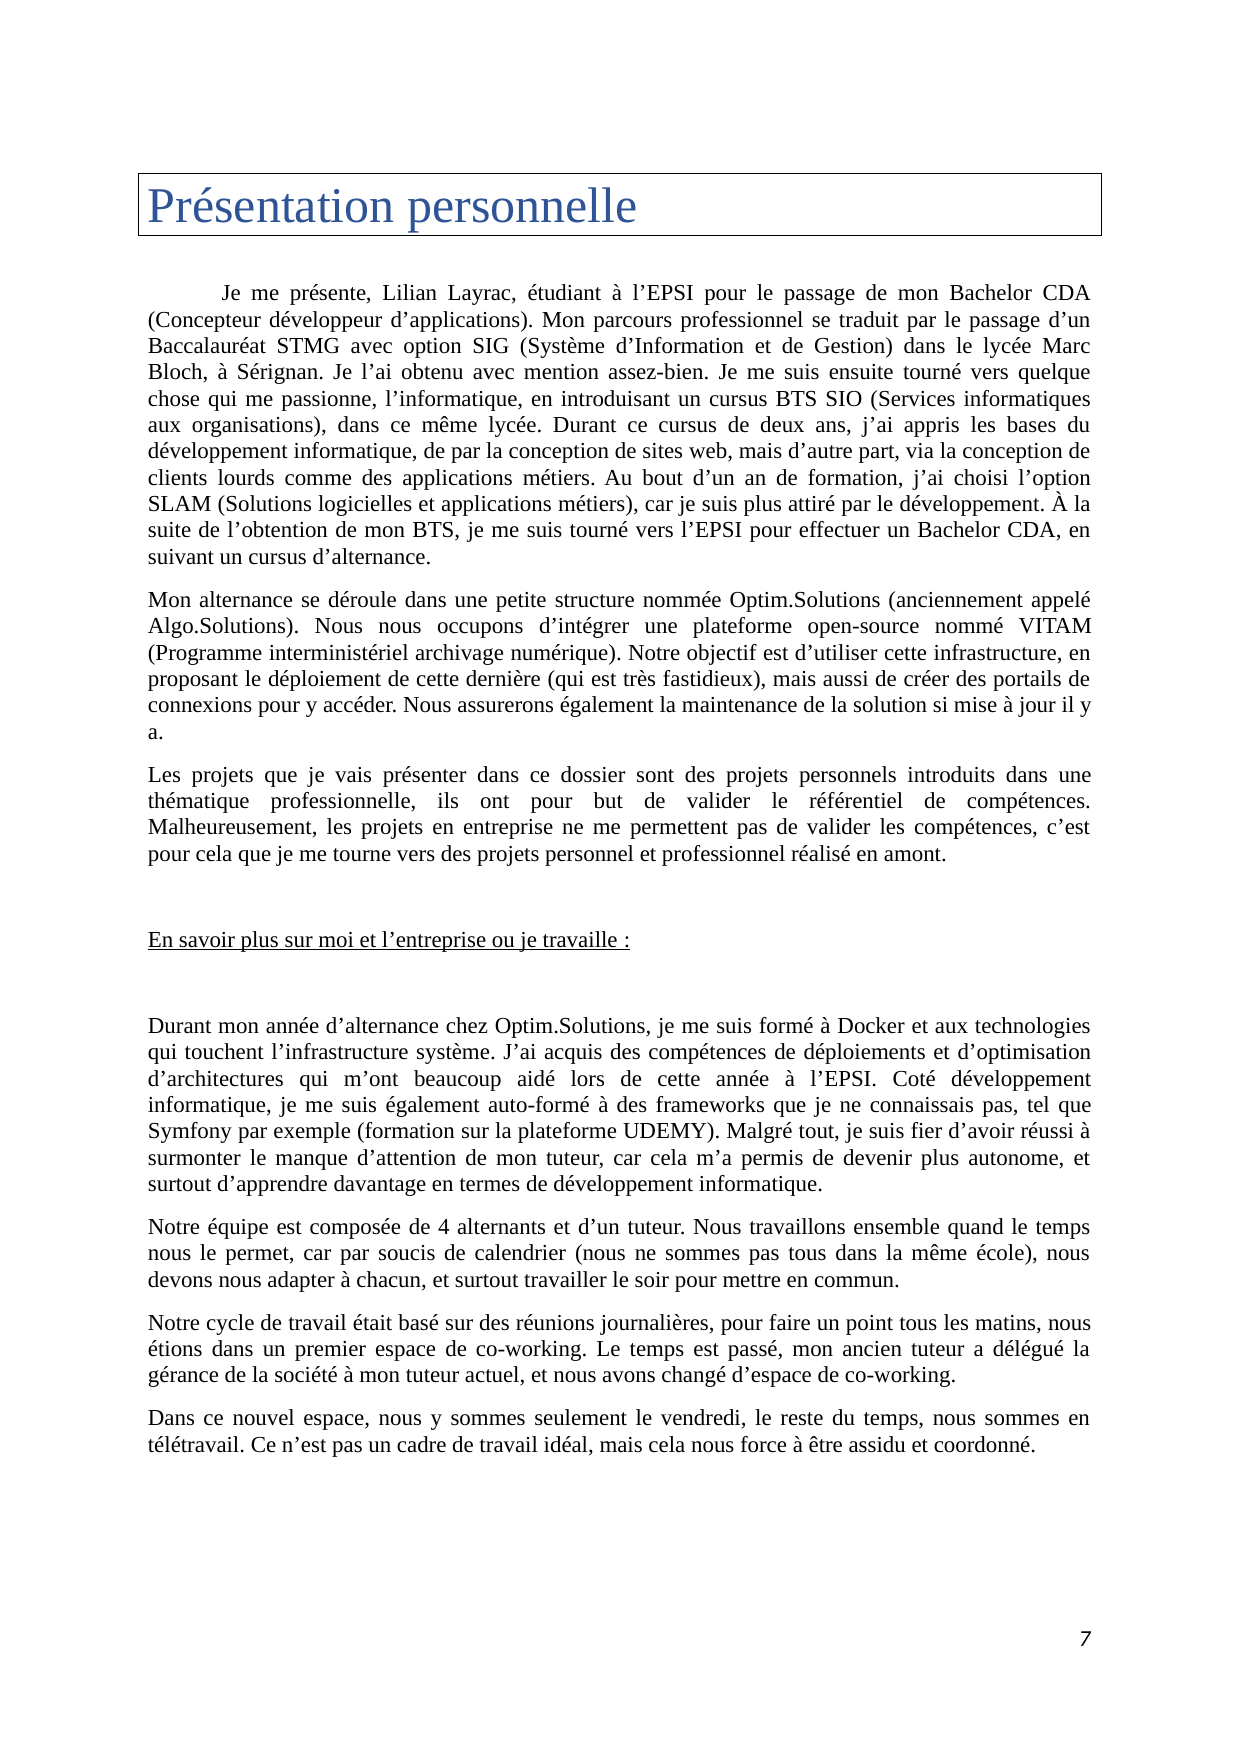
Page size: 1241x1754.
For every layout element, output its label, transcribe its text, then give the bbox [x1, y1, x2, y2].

text Notre cycle de travail était basé sur des réunions journalières, pour faire un point tous les matins, nous étions dans un premier espace de co-working. Le temps est passé, mon ancien tuteur a délégué la gérance de la société à mon tuteur actuel, et nous avons changé d’espace de co-working. [148, 1309, 1093, 1388]
text Durant mon année d’alternance chez Optim.Solutions, je me suis formé à Docker et aux technologies qui touchent l’infrastructure système. J’ai acquis des compétences de déploiements et d’optimisation d’architectures qui m’ont beaucoup aidé lors de cette année à l’EPSI. Coté développement informatique, je me suis également auto-formé à des frameworks que je ne connaissais pas, tel que Symfony par exemple (formation sur la plateforme UDEMY). Malgré tout, je suis fier d’avoir réussi à surmonter le manque d’attention de mon tuteur, car cela m’a permis de devenir plus autonome, et surtout d’apprendre davantage en termes de développement informatique. [148, 1012, 1093, 1196]
text Dans ce nouvel espace, nous y sommes seulement le vendredi, le reste du temps, nous sommes en télétravail. Ce n’est pas un cadre de travail idéal, mais cela nous force à être assidu et coordonné. [148, 1404, 1093, 1457]
text En savoir plus sur moi et l’entreprise ou je travaille : [148, 926, 1093, 952]
text Notre équipe est composée de 4 alternants et d’un tuteur. Nous travaillons ensemble quand le temps nous le permet, car par soucis de calendrier (nous ne sommes pas tous dans la même école), nous devons nous adapter à chacun, et surtout travailler le soir pour mettre en commun. [148, 1213, 1093, 1292]
text Je me présente, Lilian Layrac, étudiant à l’EPSI pour le passage de mon Bachelor CDA (Concepteur développeur d’applications). Mon parcours professionnel se traduit par le passage d’un Baccalauréat STMG avec option SIG (Système d’Information et de Gestion) dans le lycée Marc Bloch, à Sérignan. Je l’ai obtenu avec mention assez-bien. Je me suis ensuite tourné vers quelque chose qui me passionne, l’informatique, en introduisant un cursus BTS SIO (Services informatiques aux organisations), dans ce même lycée. Durant ce cursus de deux ans, j’ai appris les bases du développement informatique, de par la conception de sites web, mais d’autre part, via la conception de clients lourds comme des applications métiers. Au bout d’un an de formation, j’ai choisi l’option SLAM (Solutions logicielles et applications métiers), car je suis plus attiré par le développement. À la suite de l’obtention de mon BTS, je me suis tourné vers l’EPSI pour effectuer un Bachelor CDA, en suivant un cursus d’alternance. [148, 279, 1093, 569]
text Présentation personnelle [139, 174, 1101, 235]
text Mon alternance se déroule dans une petite structure nommée Optim.Solutions (anciennement appelé Algo.Solutions). Nous nous occupons d’intégrer une plateforme open-source nommé VITAM (Programme interministériel archivage numérique). Notre objectif est d’utiliser cette infrastructure, en proposant le déploiement de cette dernière (qui est très fastidieux), mais aussi de créer des portails de connexions pour y accéder. Nous assurerons également la maintenance de la solution si mise à jour il y a. [148, 586, 1093, 744]
text Les projets que je vais présenter dans ce dossier sont des projets personnels introduits dans une thématique professionnelle, ils ont pour but de valider le référentiel de compétences. Malheureusement, les projets en entreprise ne me permettent pas de valider les compétences, c’est pour cela que je me tourne vers des projets personnel et professionnel réalisé en amont. [148, 761, 1093, 866]
